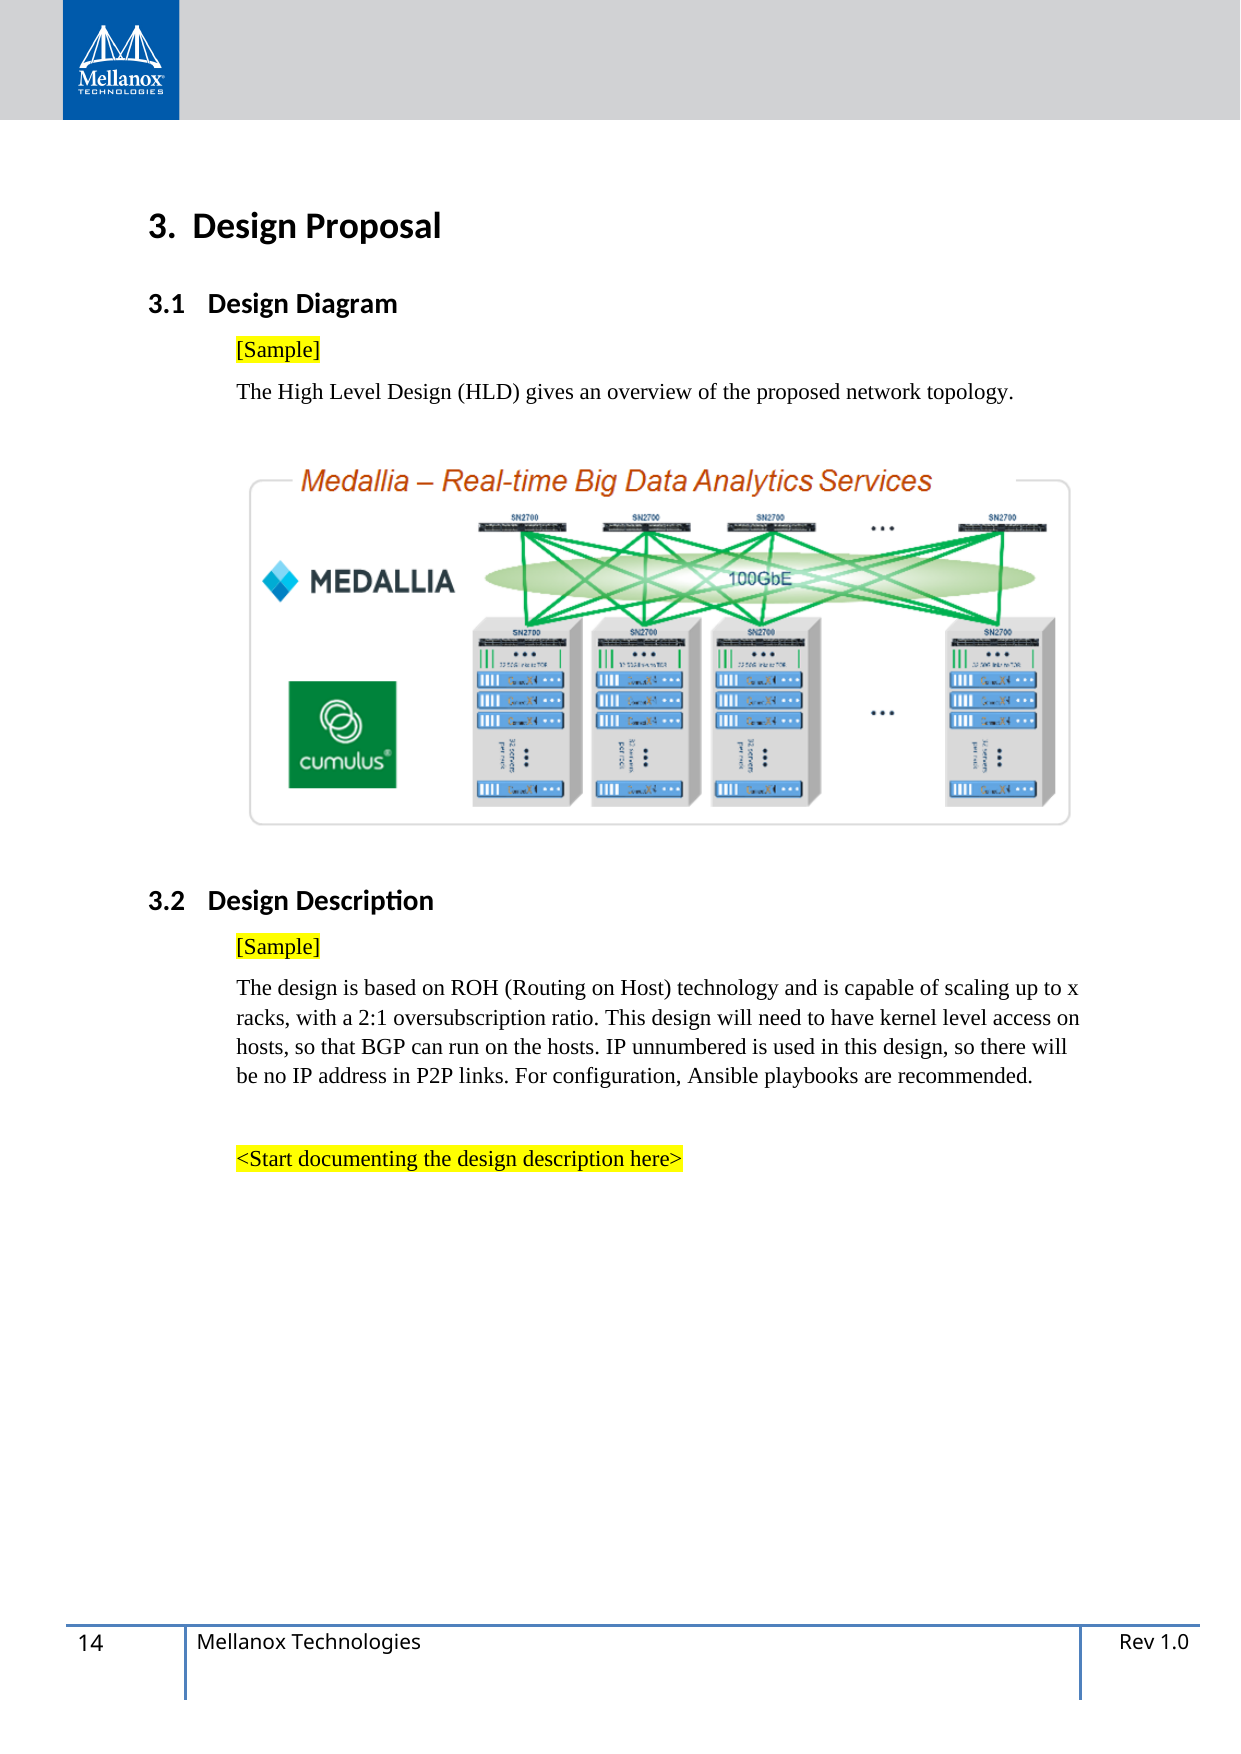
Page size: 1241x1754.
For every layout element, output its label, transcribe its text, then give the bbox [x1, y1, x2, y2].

text The design is based on ROH (Routing on Host) technology and is capable of scaling up to x racks, with a 2:1 oversubscription ratio. This design will need to have kernel level access on hosts, so that BGP can run on the hosts. IP unnumbered is used in this design, so there will be no IP address in P2P links. For configuration, Ansible playbooks are recommended. [236, 972, 1093, 1088]
text [Sample] [236, 930, 1093, 959]
picture [236, 458, 1091, 845]
text <Start documenting the design description here> [236, 1142, 1093, 1172]
subtitle Design Proposal [148, 202, 1093, 248]
text [Sample] [236, 334, 1093, 363]
picture [0, 0, 1241, 120]
text The High Level Design (HLD) gives an overview of the proposed network topology. [236, 375, 1093, 404]
subtitle Design Diagram [148, 286, 1093, 321]
subtitle Design Description [148, 882, 1093, 917]
